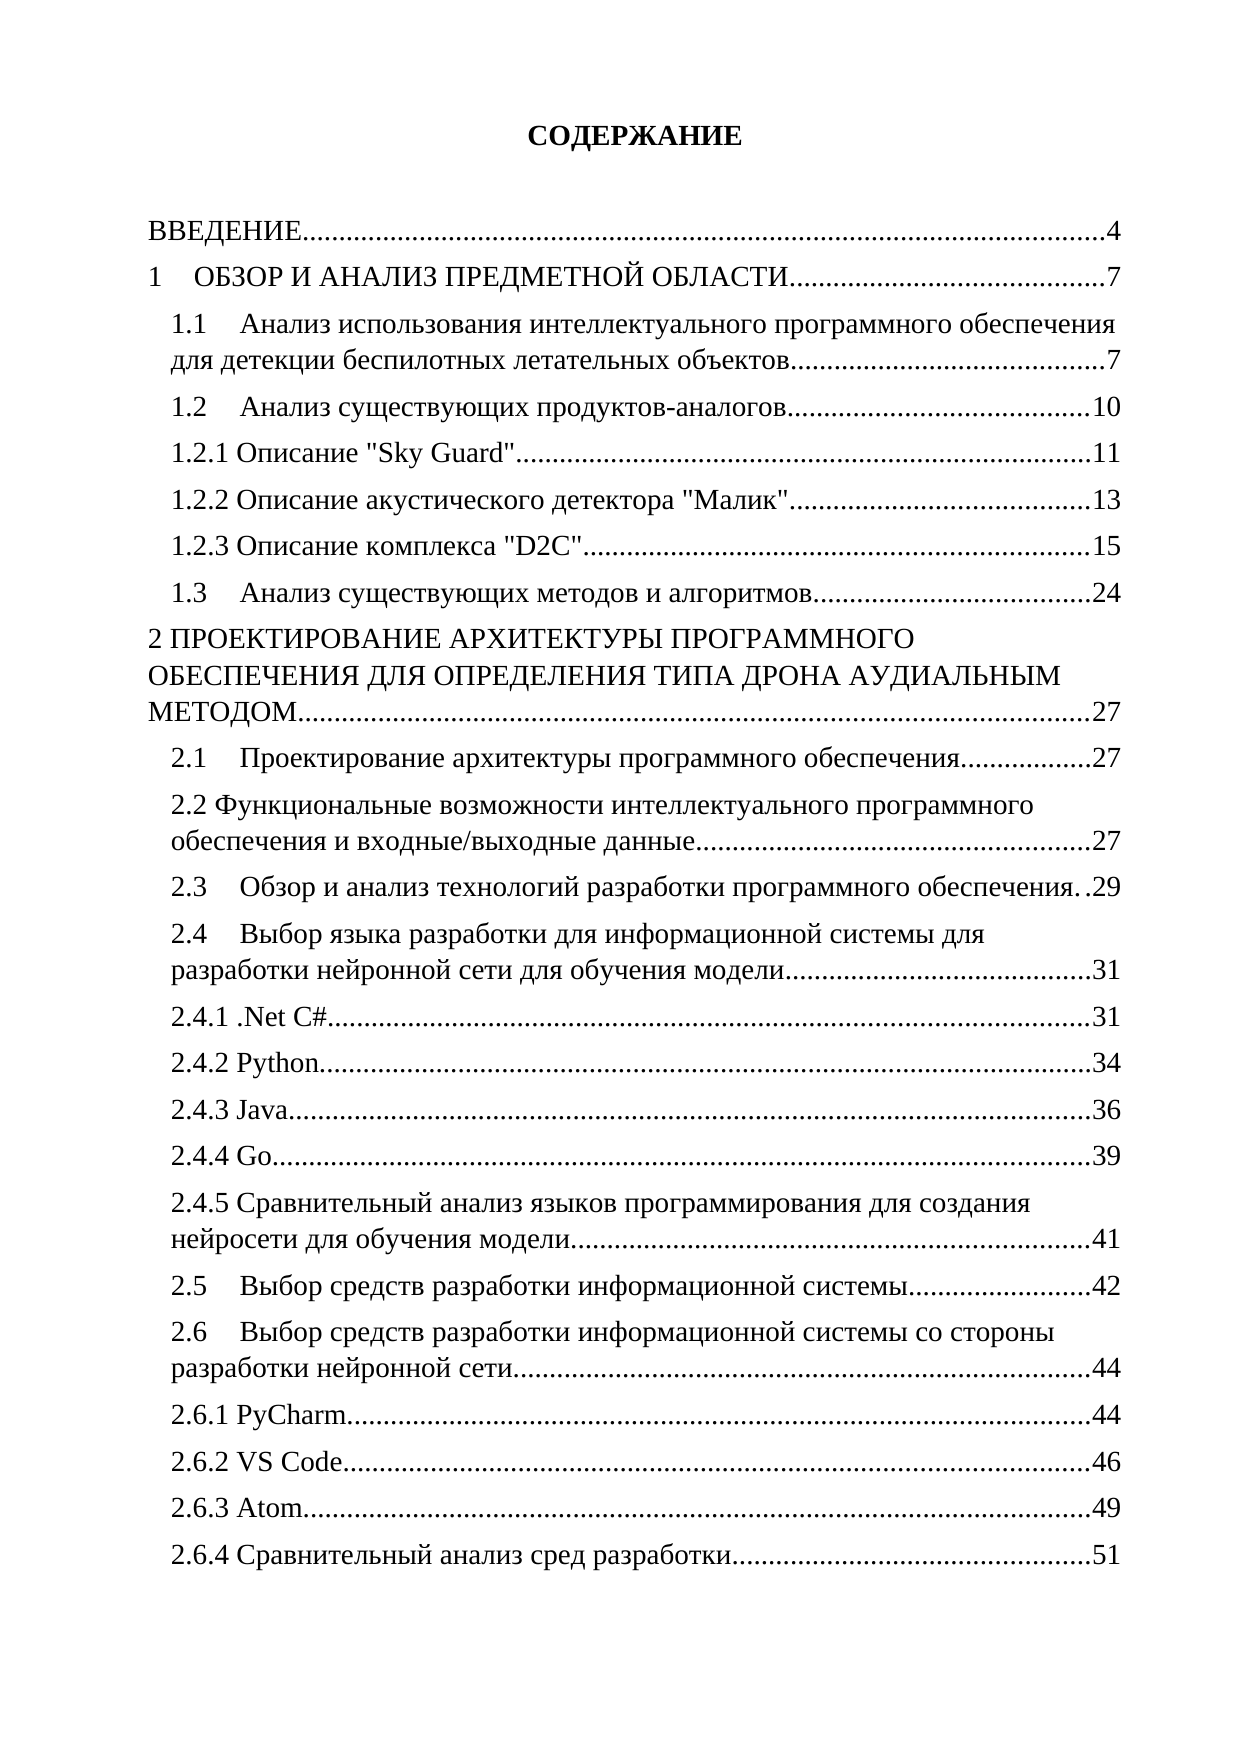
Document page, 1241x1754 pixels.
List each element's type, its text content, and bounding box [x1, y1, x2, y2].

text СОДЕРЖАНИЕ [148, 118, 1122, 152]
